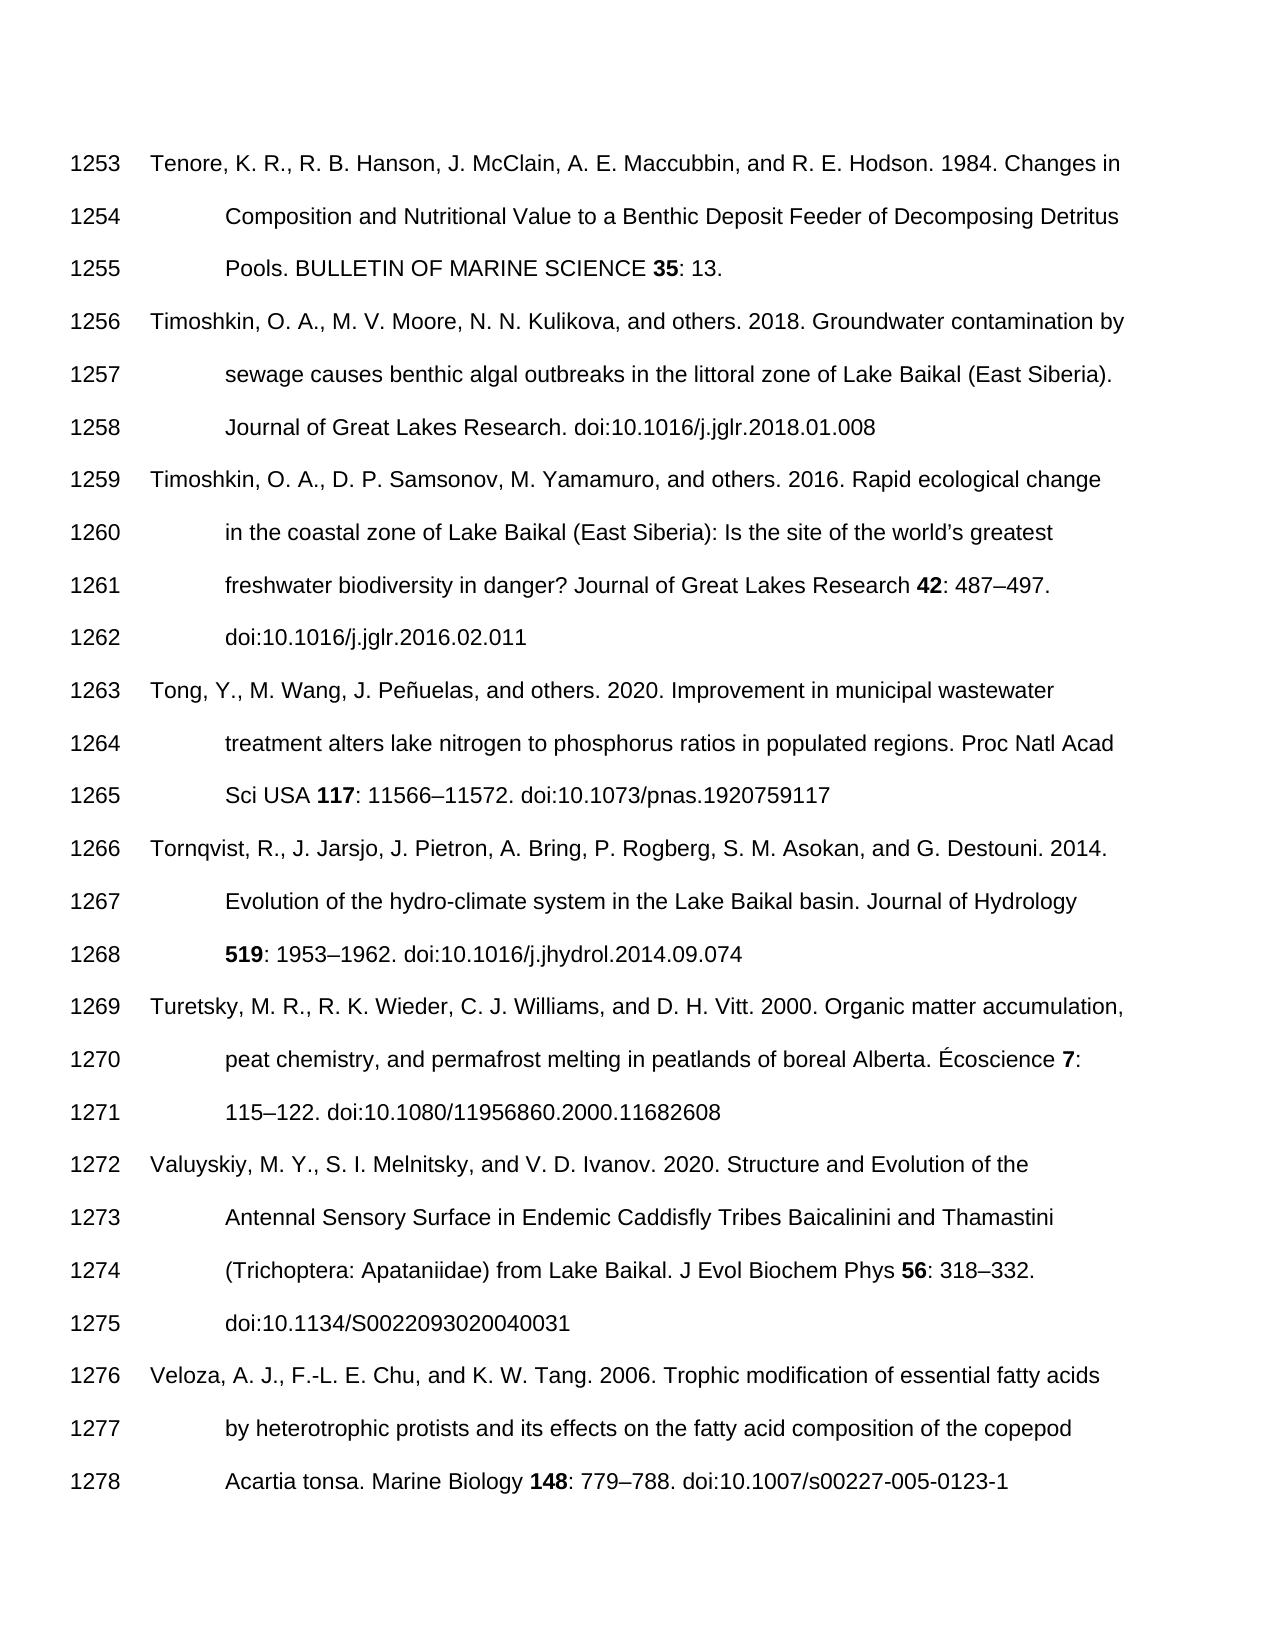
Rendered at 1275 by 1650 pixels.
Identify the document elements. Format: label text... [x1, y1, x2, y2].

text Turetsky, M. R., R. K. Wieder, C. J. Williams, and D. H. Vitt. 2000. Organic matter accumulation, peat chemistry, and permafrost melting in peatlands of boreal Alberta. Écoscience 7: 115–122. doi:10.1080/11956860.2000.11682608 [150, 993, 1125, 1125]
text Tornqvist, R., J. Jarsjo, J. Pietron, A. Bring, P. Rogberg, S. M. Asokan, and G. Destouni. 2014. Evolution of the hydro-climate system in the Lake Baikal basin. Journal of Hydrology 519: 1953–1962. doi:10.1016/j.jhydrol.2014.09.074 [150, 835, 1125, 967]
text Tong, Y., M. Wang, J. Peñuelas, and others. 2020. Improvement in municipal wastewater treatment alters lake nitrogen to phosphorus ratios in populated regions. Proc Natl Acad Sci USA 117: 11566–11572. doi:10.1073/pnas.1920759117 [150, 677, 1125, 809]
text Valuyskiy, M. Y., S. I. Melnitsky, and V. D. Ivanov. 2020. Structure and Evolution of the Antennal Sensory Surface in Endemic Caddisfly Tribes Baicalinini and Thamastini (Trichoptera: Apataniidae) from Lake Baikal. J Evol Biochem Phys 56: 318–332. doi:10.1134/S0022093020040031 [150, 1151, 1125, 1336]
text Timoshkin, O. A., D. P. Samsonov, M. Yamamuro, and others. 2016. Rapid ecological change in the coastal zone of Lake Baikal (East Siberia): Is the site of the world’s greatest freshwater biodiversity in danger? Journal of Great Lakes Research 42: 487–497. doi:10.1016/j.jglr.2016.02.011 [150, 466, 1125, 651]
text Timoshkin, O. A., M. V. Moore, N. N. Kulikova, and others. 2018. Groundwater contamination by sewage causes benthic algal outbreaks in the littoral zone of Lake Baikal (East Siberia). Journal of Great Lakes Research. doi:10.1016/j.jglr.2018.01.008 [150, 308, 1125, 440]
text Veloza, A. J., F.-L. E. Chu, and K. W. Tang. 2006. Trophic modification of essential fatty acids by heterotrophic protists and its effects on the fatty acid composition of the copepod Acartia tonsa. Marine Biology 148: 779–788. doi:10.1007/s00227-005-0123-1 [150, 1362, 1125, 1494]
text Tenore, K. R., R. B. Hanson, J. McClain, A. E. Maccubbin, and R. E. Hodson. 1984. Changes in Composition and Nutritional Value to a Benthic Deposit Feeder of Decomposing Detritus Pools. BULLETIN OF MARINE SCIENCE 35: 13. [150, 150, 1125, 282]
